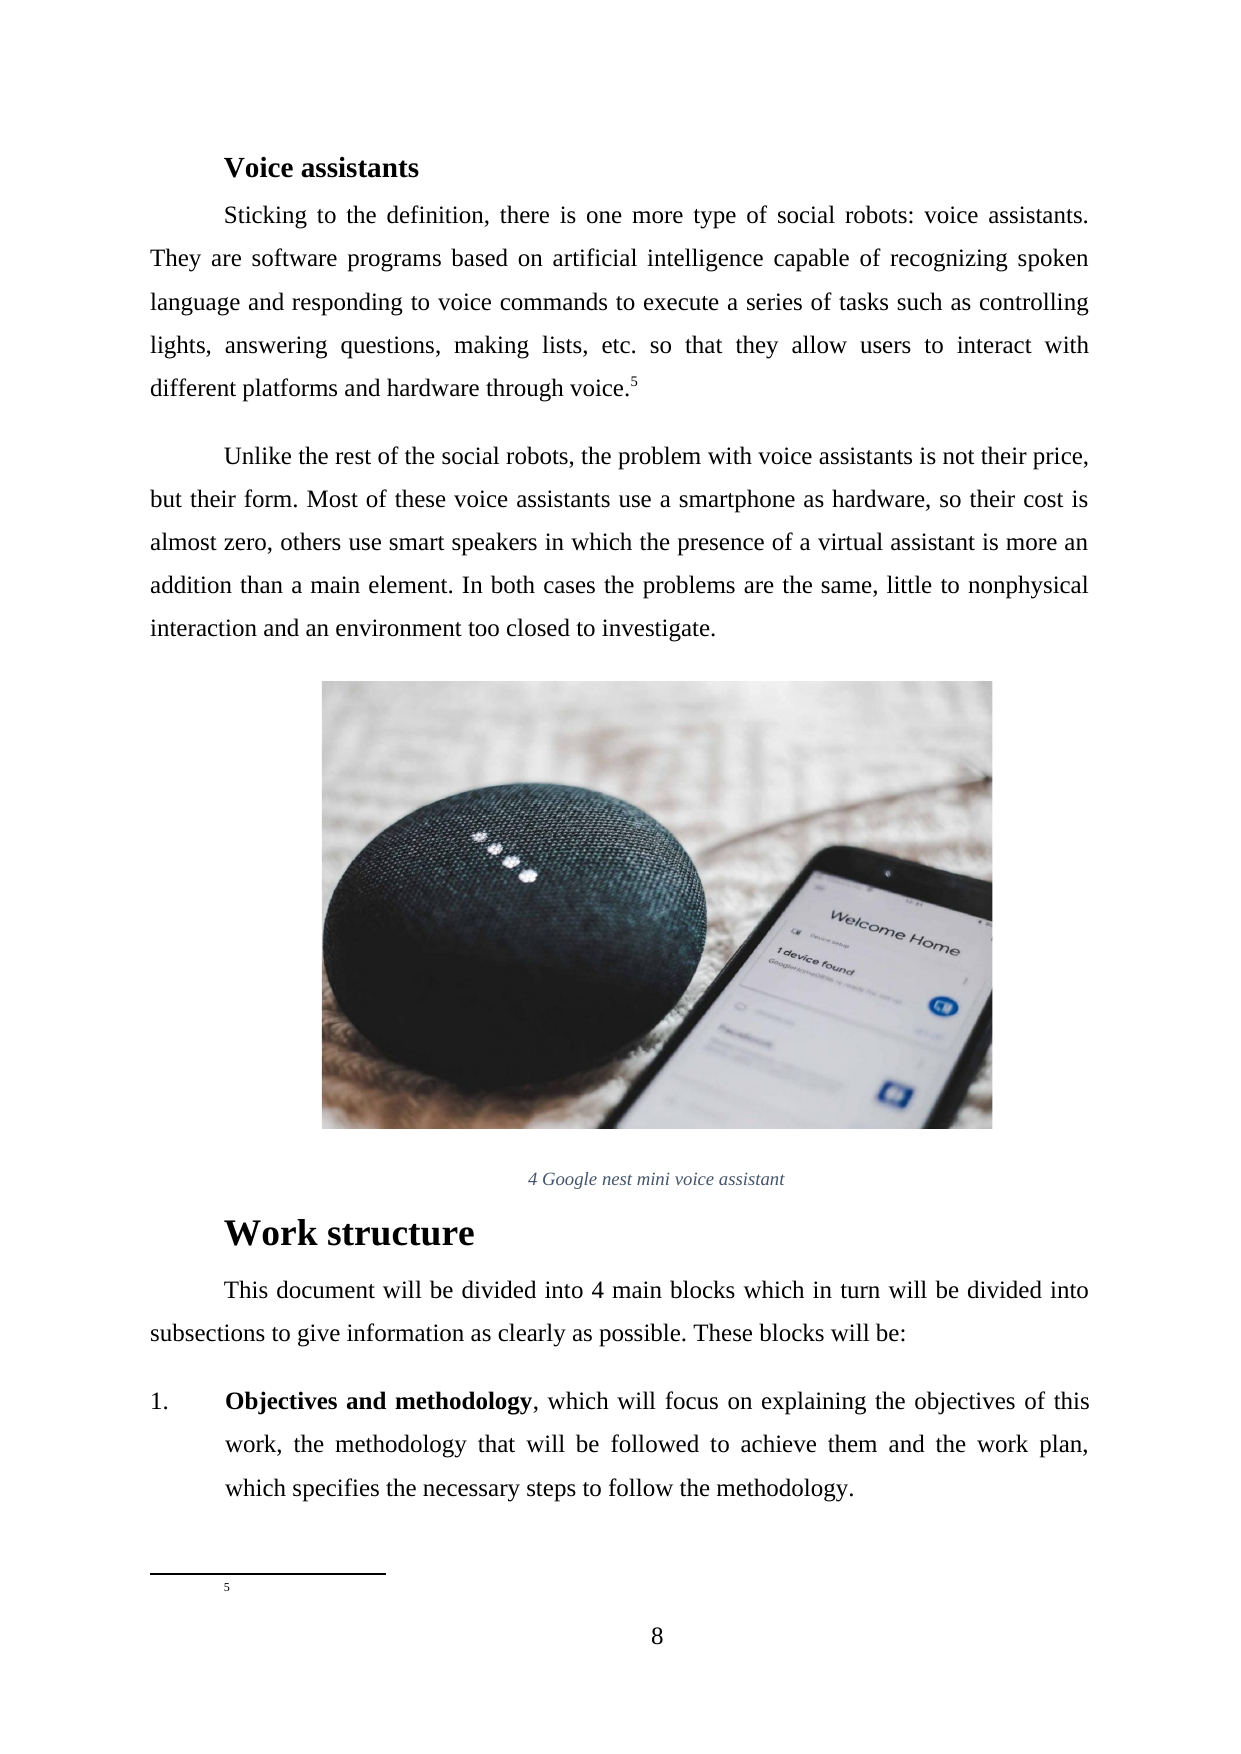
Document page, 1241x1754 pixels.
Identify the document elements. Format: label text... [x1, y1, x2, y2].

subtitle Work structure [150, 1210, 1090, 1253]
text This document will be divided into 4 main blocks which in turn will be divided into subsections to give information as clearly as possible. These blocks will be: [150, 1275, 1090, 1347]
text Unlike the rest of the social robots, the problem with voice assistants is not their price, but their form. Most of these voice assistants use a smartphone as hardware, so their cost is almost zero, others use smart speakers in which the presence of a virtual assistant is more an addition than a main element. In both cases the problems are the same, little to nonphysical interaction and an environment too closed to investigate. [150, 441, 1090, 642]
text 4 Google nest mini voice assistant [150, 1168, 1090, 1189]
list Objectives and methodology, which will focus on explaining the objectives of this work, the methodology that will be followed to achieve them and the work plan, which specifies the necessary steps to follow the methodology. [150, 1386, 1090, 1501]
text Sticking to the definition, there is one more type of social robots: voice assistants. They are software programs based on artificial intelligence capable of recognizing spoken language and responding to voice commands to execute a series of tasks such as controlling lights, answering questions, making lists, etc. so that they allow users to interact with different platforms and hardware through voice. [150, 200, 1090, 402]
subtitle Voice assistants [150, 150, 1090, 183]
picture [321, 681, 993, 1129]
